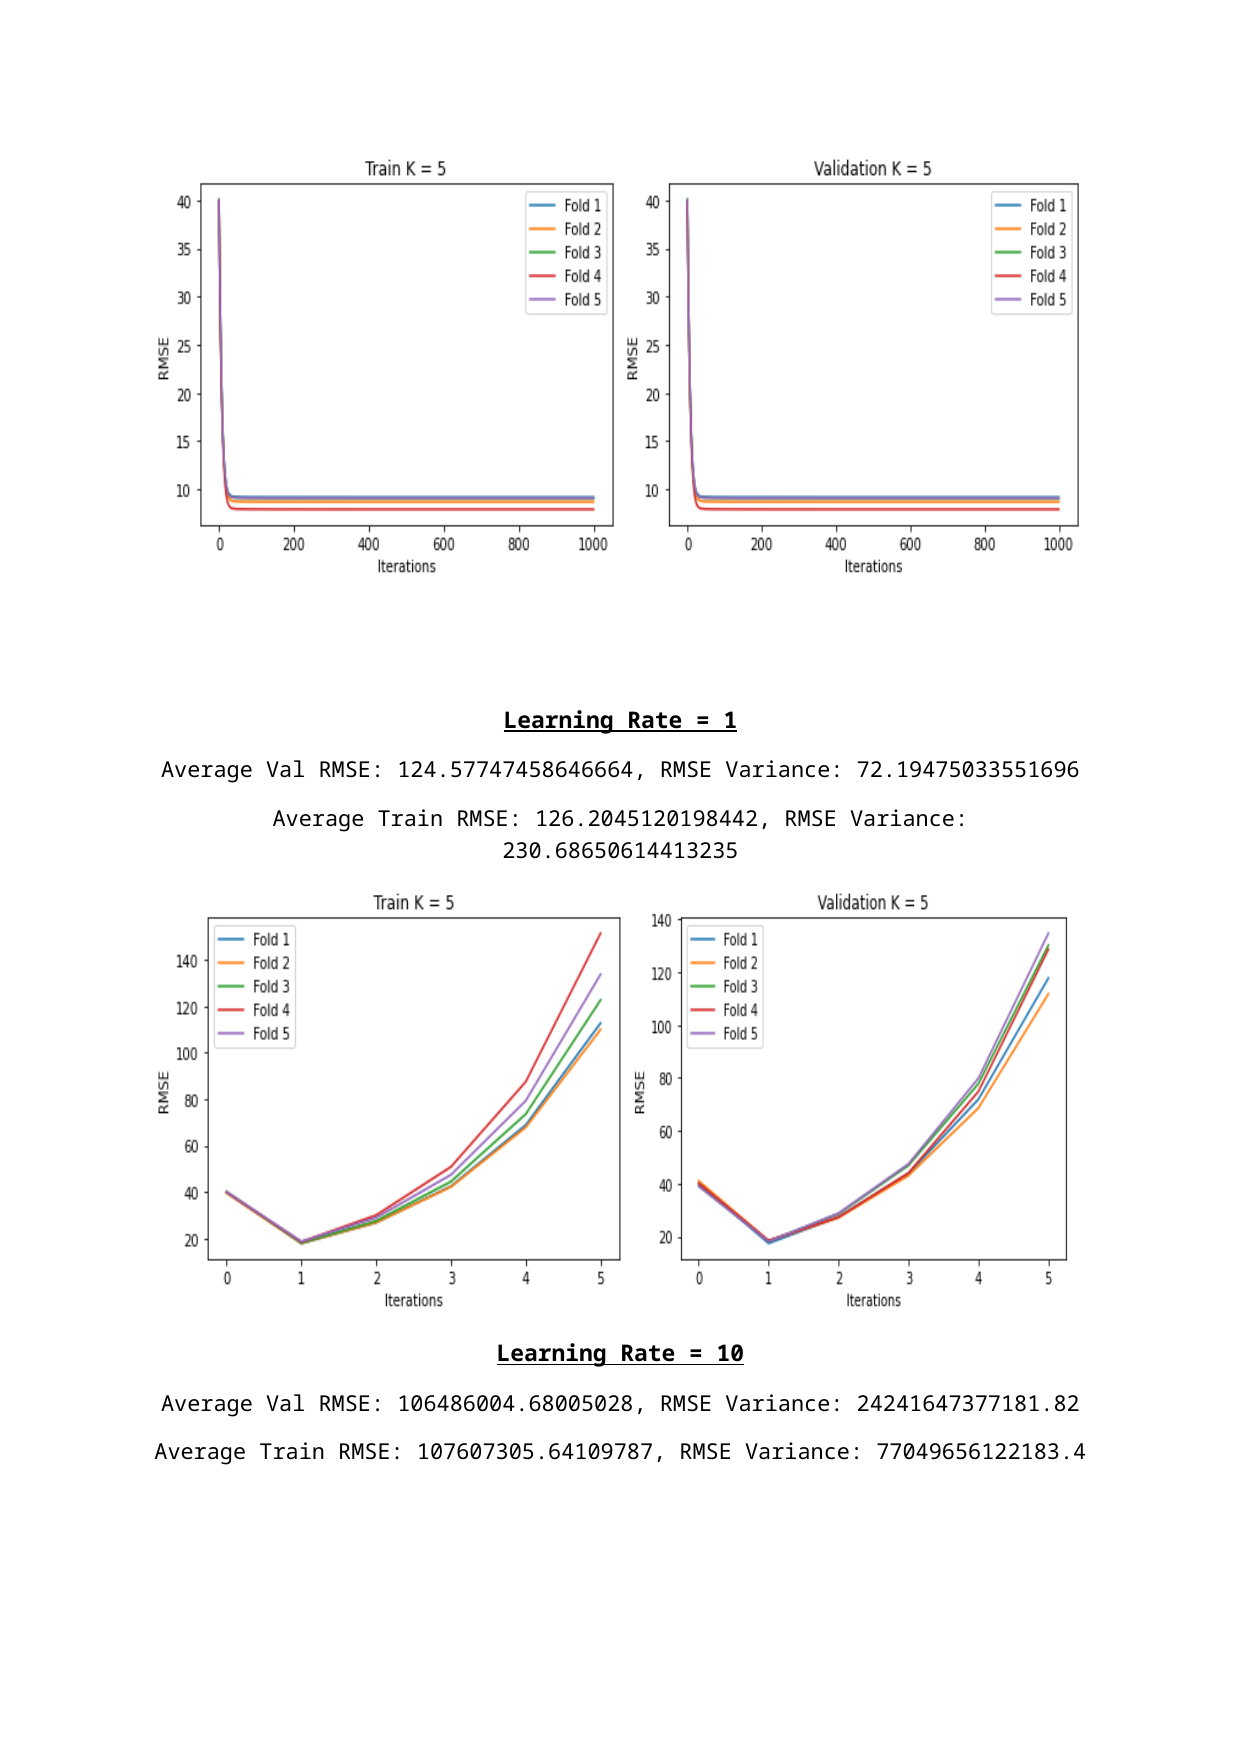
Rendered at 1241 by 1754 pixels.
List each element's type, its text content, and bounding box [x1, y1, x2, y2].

text Average Val RMSE: 124.57747458646664, RMSE Variance: 72.19475033551696 [150, 754, 1090, 784]
text Average Train RMSE: 126.2045120198442, RMSE Variance: 230.68650614413235 [150, 803, 1090, 865]
text Learning Rate = 10 [150, 1337, 1090, 1368]
picture [150, 150, 1085, 585]
text Learning Rate = 1 [150, 704, 1090, 735]
text Average Train RMSE: 107607305.64109787, RMSE Variance: 77049656122183.4 [150, 1436, 1090, 1466]
picture [150, 883, 1074, 1319]
text Average Val RMSE: 106486004.68005028, RMSE Variance: 24241647377181.82 [150, 1388, 1090, 1417]
